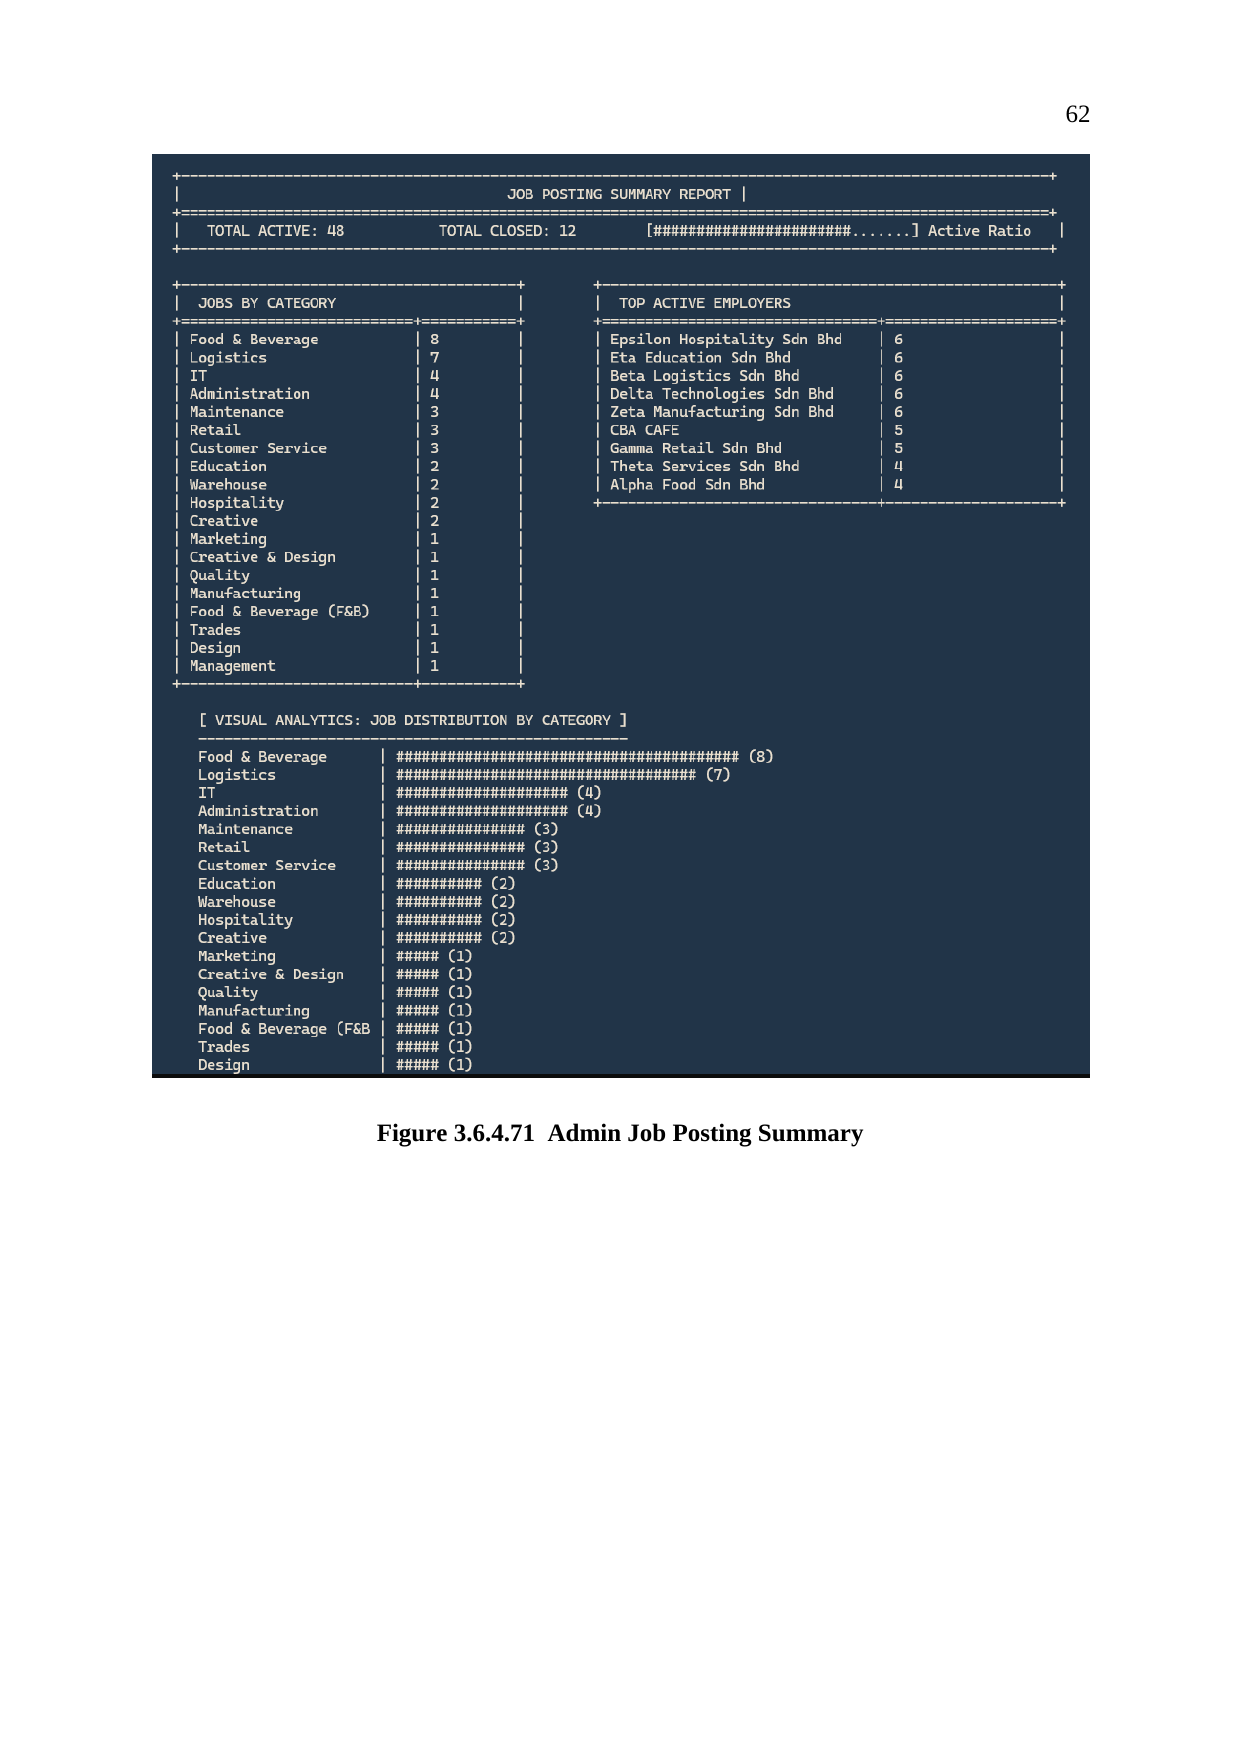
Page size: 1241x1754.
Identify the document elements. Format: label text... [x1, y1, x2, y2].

picture [150, 152, 1091, 1079]
